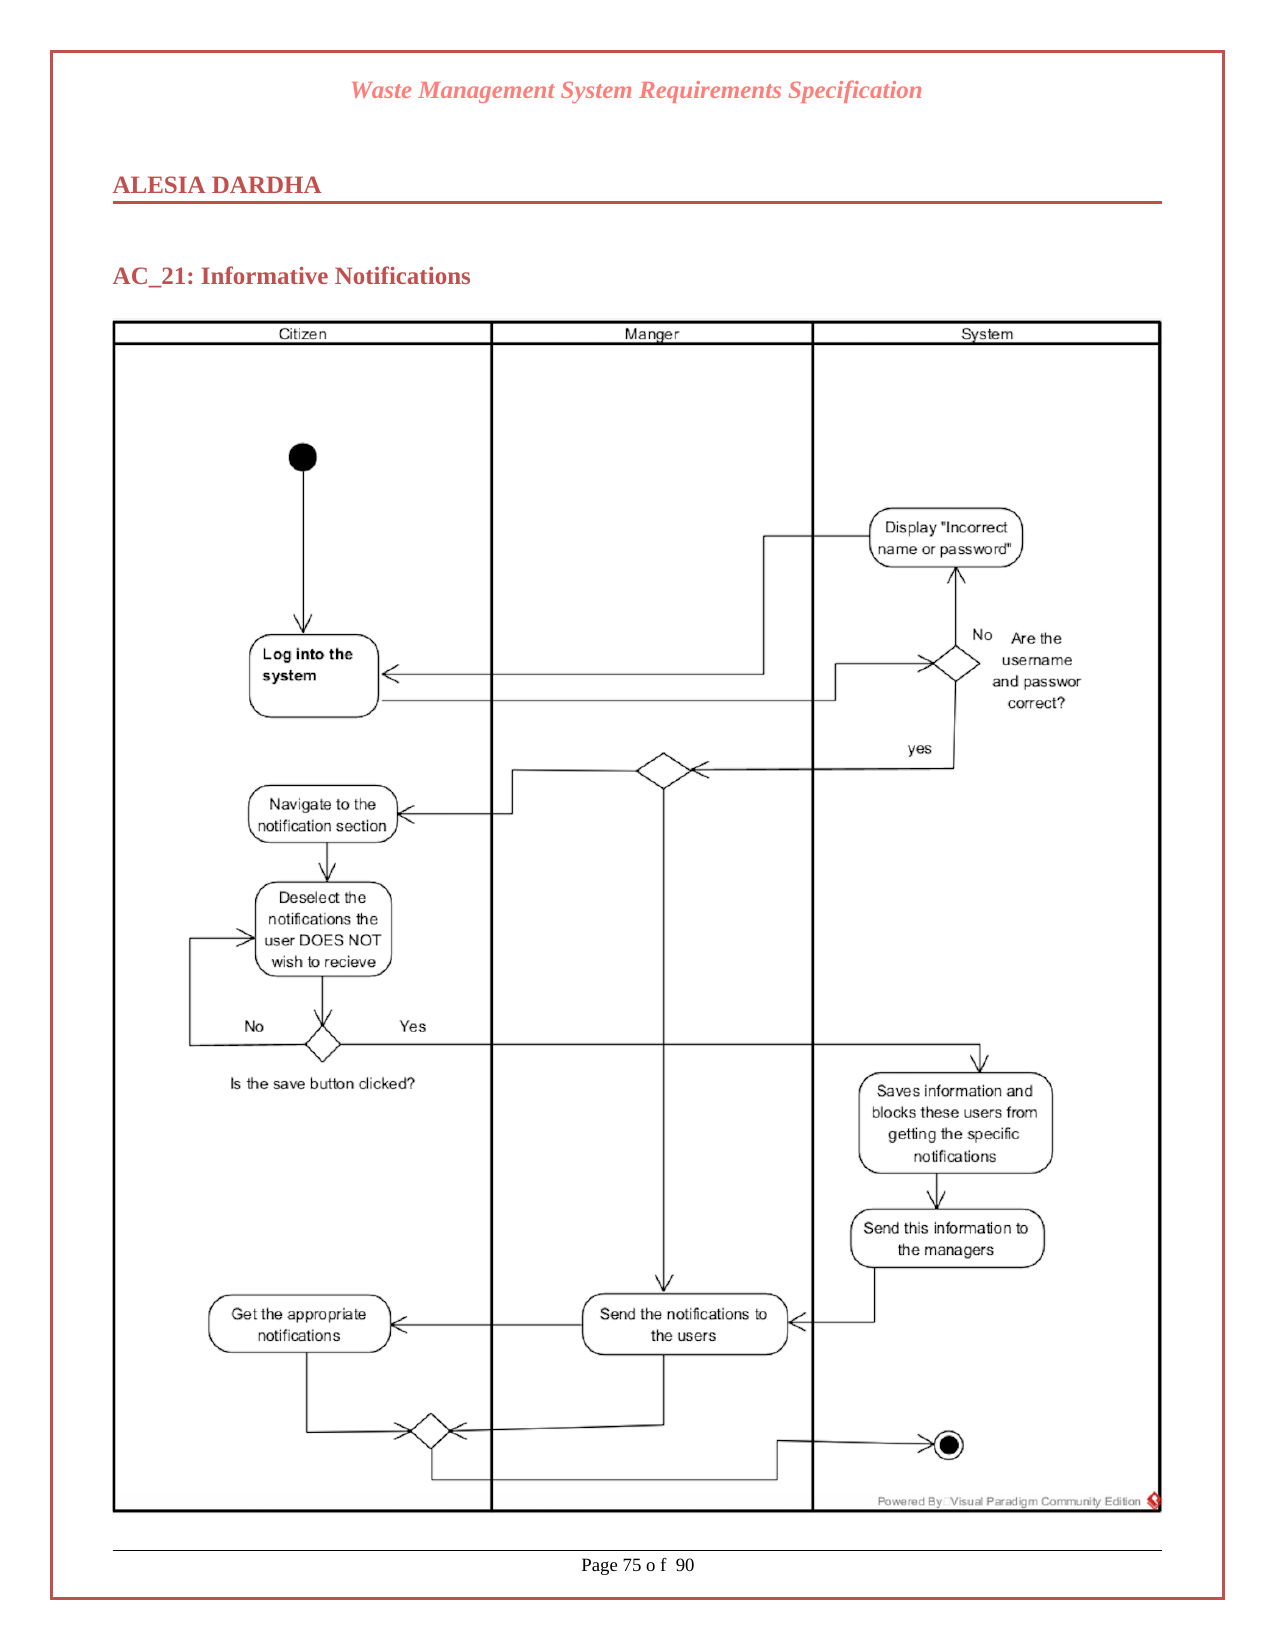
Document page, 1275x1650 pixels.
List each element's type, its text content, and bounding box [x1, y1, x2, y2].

text AC_21: Informative Notifications [112, 261, 1162, 290]
text ALESIA DARDHA [112, 170, 1162, 204]
picture [112, 318, 1163, 1515]
